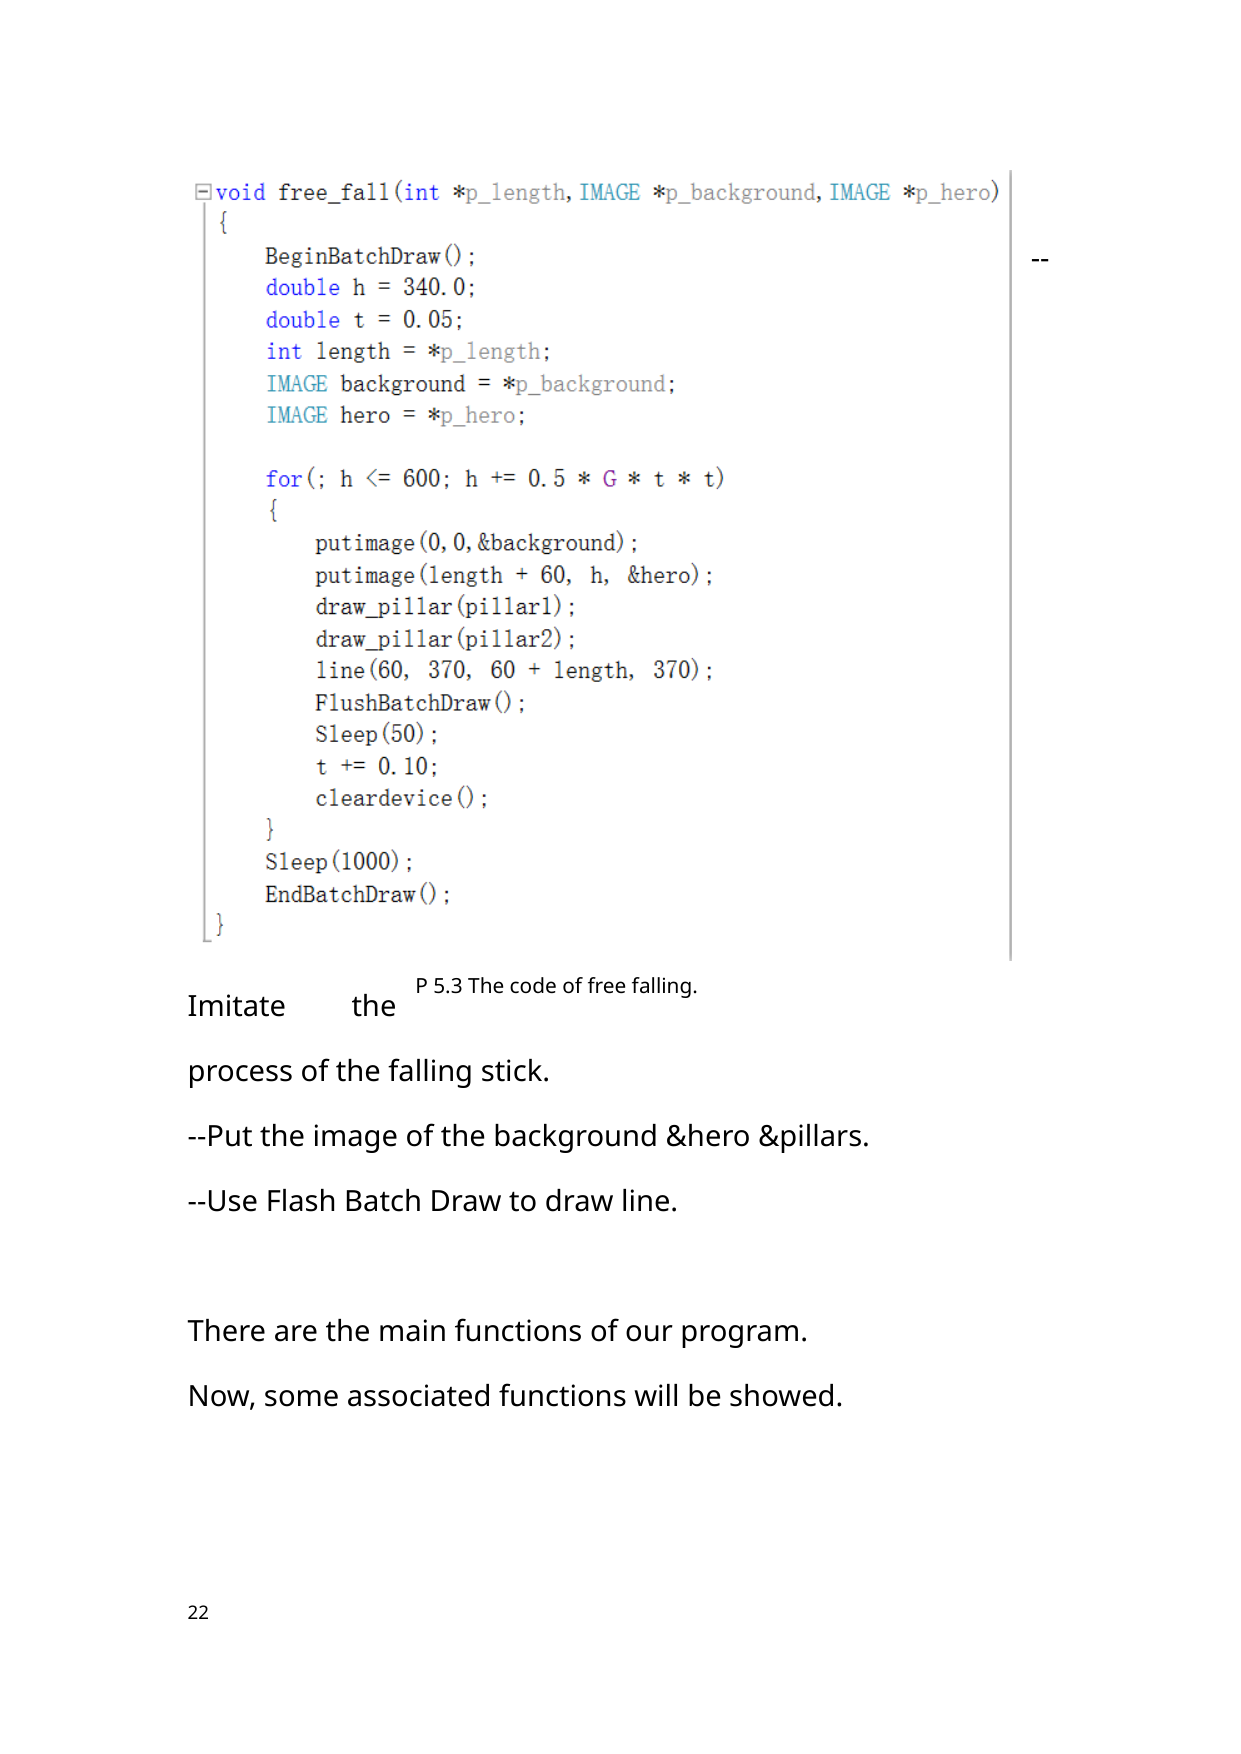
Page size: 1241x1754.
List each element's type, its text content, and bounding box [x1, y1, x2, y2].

text --Put the image of the background &hero &pillars. [187, 1102, 1053, 1167]
text --Use Flash Batch Draw to draw line. [187, 1167, 1053, 1232]
text There are the main functions of our program. [187, 1297, 1053, 1362]
text Now, some associated functions will be showed. [187, 1362, 1053, 1427]
picture [188, 170, 1012, 961]
